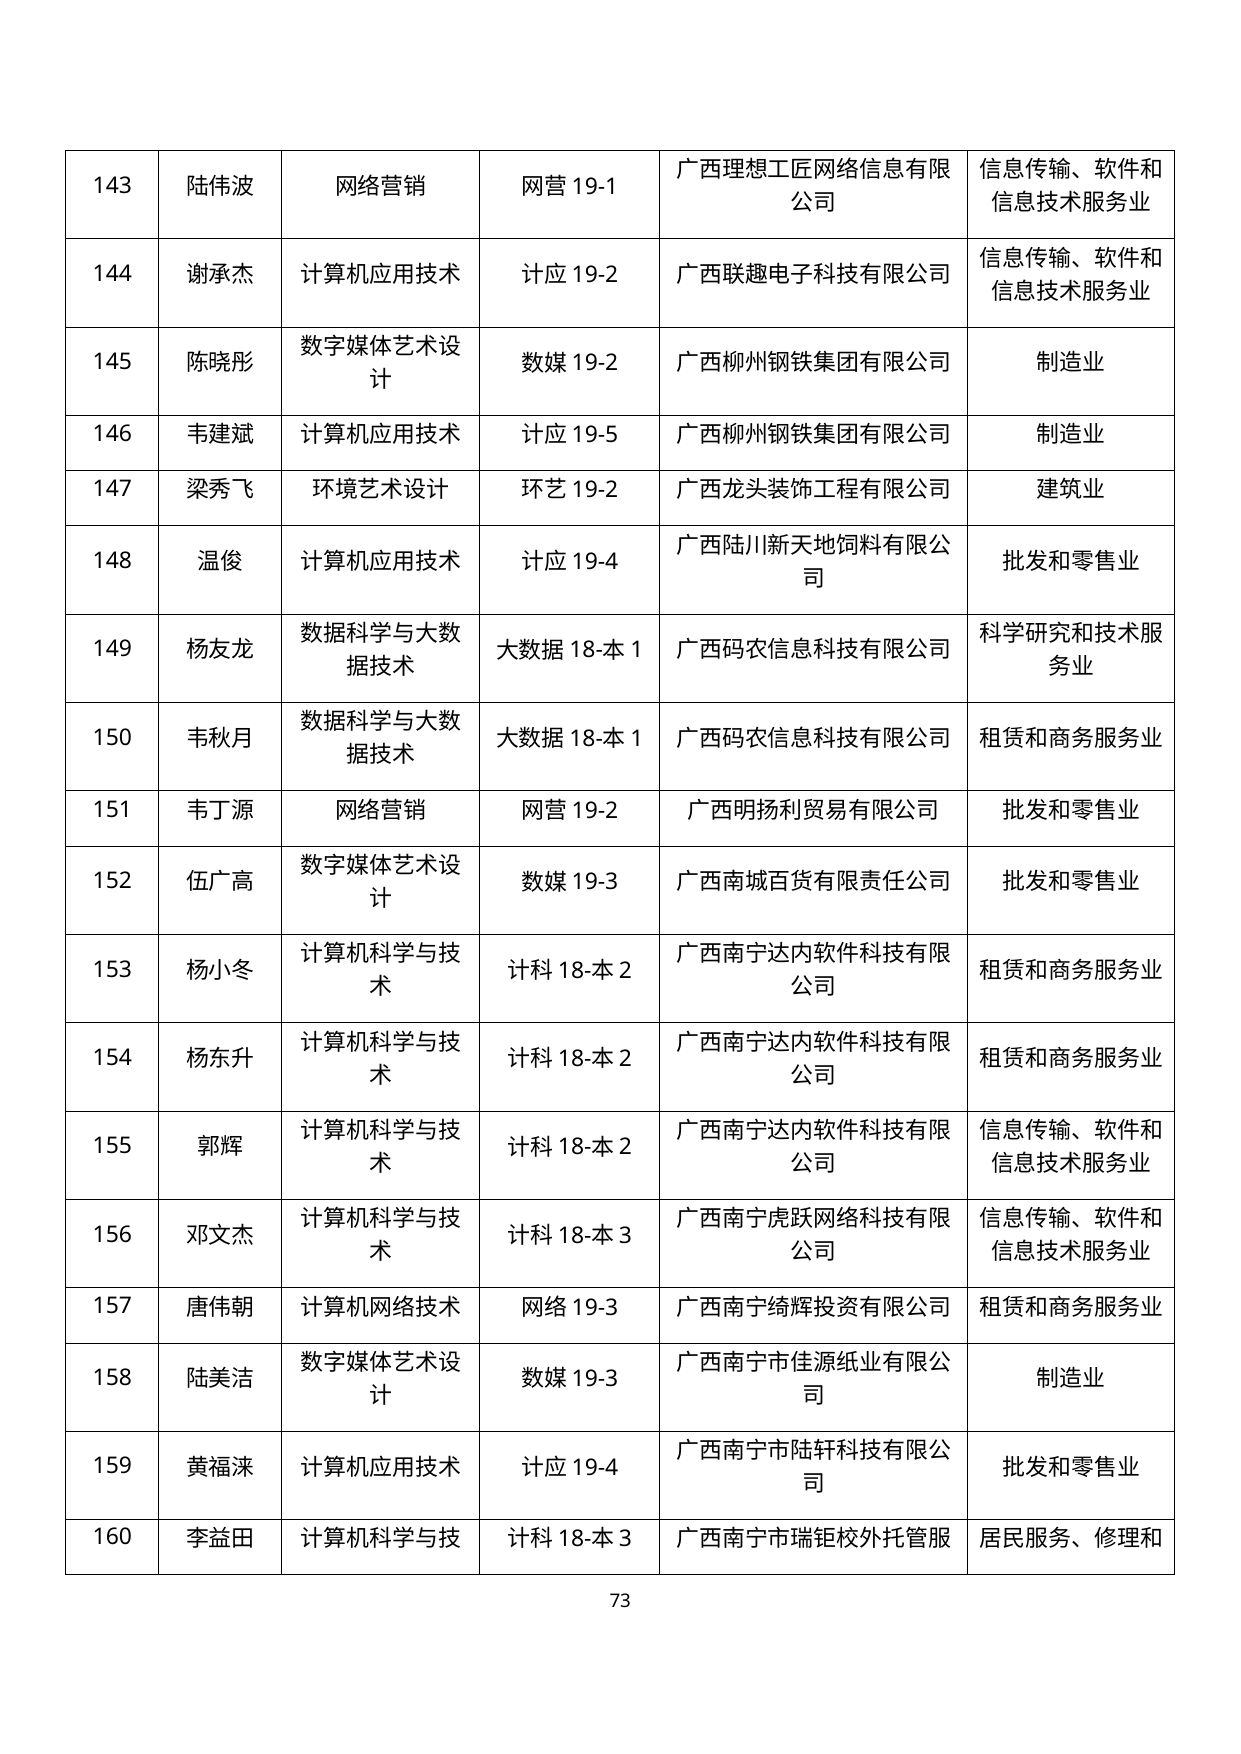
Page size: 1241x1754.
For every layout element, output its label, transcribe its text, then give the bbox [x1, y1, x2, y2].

table_cell 计科18-本3 [480, 1520, 659, 1574]
table_cell 数字媒体艺术设计 [282, 328, 479, 415]
table_cell 广西龙头装饰工程有限公司 [660, 471, 967, 525]
table_cell 153 [66, 935, 158, 1022]
table_cell 计应19-2 [480, 239, 659, 327]
table_cell 计科18-本2 [480, 1112, 659, 1199]
table_cell 157 [66, 1288, 158, 1342]
table_cell 韦建斌 [159, 416, 281, 470]
table_cell 计算机网络技术 [282, 1288, 479, 1342]
table_cell 广西南宁市陆轩科技有限公司 [660, 1432, 967, 1519]
table_cell 广西理想工匠网络信息有限公司 [660, 151, 967, 238]
table_cell 数字媒体艺术设计 [282, 1344, 479, 1431]
table_cell 计算机科学与技术 [282, 1520, 479, 1574]
table_cell 租赁和商务服务业 [968, 935, 1174, 1022]
table_cell 计应19-5 [480, 416, 659, 470]
table_cell 网络营销 [282, 151, 479, 238]
table_cell 154 [66, 1023, 158, 1111]
table_cell 计应19-4 [480, 1432, 659, 1519]
table_cell 计应19-4 [480, 526, 659, 614]
table_cell 科学研究和技术服务业 [968, 615, 1174, 702]
table_cell 广西南城百货有限责任公司 [660, 847, 967, 934]
table_cell 制造业 [968, 1344, 1174, 1431]
table_cell 148 [66, 526, 158, 614]
table_cell 广西柳州钢铁集团有限公司 [660, 416, 967, 470]
table_cell 152 [66, 847, 158, 934]
table_cell 梁秀飞 [159, 471, 281, 525]
table_cell 广西明扬利贸易有限公司 [660, 791, 967, 846]
table_cell 计科18-本2 [480, 1023, 659, 1111]
table_cell 网营19-2 [480, 791, 659, 846]
table_cell 156 [66, 1200, 158, 1287]
table_cell 146 [66, 416, 158, 470]
table_cell 计算机应用技术 [282, 526, 479, 614]
table_cell 建筑业 [968, 471, 1174, 525]
table_cell 143 [66, 151, 158, 238]
table_cell 数据科学与大数据技术 [282, 703, 479, 790]
table_cell 李益田 [159, 1520, 281, 1574]
table_cell 广西南宁达内软件科技有限公司 [660, 1023, 967, 1111]
table_cell 150 [66, 703, 158, 790]
table_cell 信息传输、软件和信息技术服务业 [968, 239, 1174, 327]
table_cell 温俊 [159, 526, 281, 614]
table_cell 杨小冬 [159, 935, 281, 1022]
table_cell 租赁和商务服务业 [968, 1288, 1174, 1342]
table_cell 韦秋月 [159, 703, 281, 790]
table_cell 159 [66, 1432, 158, 1519]
table_cell 陆伟波 [159, 151, 281, 238]
table_cell 计算机应用技术 [282, 1432, 479, 1519]
table_cell 数据科学与大数据技术 [282, 615, 479, 702]
table_cell 数媒19-2 [480, 328, 659, 415]
table_cell 伍广高 [159, 847, 281, 934]
table_cell 广西南宁市佳源纸业有限公司 [660, 1344, 967, 1431]
table_cell 计科18-本3 [480, 1200, 659, 1287]
table_cell 数字媒体艺术设计 [282, 847, 479, 934]
table_cell 网络19-3 [480, 1288, 659, 1342]
table_cell 151 [66, 791, 158, 846]
table_cell 计算机科学与技术 [282, 1023, 479, 1111]
table_cell 广西联趣电子科技有限公司 [660, 239, 967, 327]
table_cell 杨东升 [159, 1023, 281, 1111]
table_cell 谢承杰 [159, 239, 281, 327]
table_cell 租赁和商务服务业 [968, 703, 1174, 790]
table_cell 计科18-本2 [480, 935, 659, 1022]
table_cell 广西码农信息科技有限公司 [660, 703, 967, 790]
table_cell 广西南宁达内软件科技有限公司 [660, 935, 967, 1022]
table_cell 网营19-1 [480, 151, 659, 238]
table_cell 广西南宁市瑞钜校外托管服务有限公司 [660, 1520, 967, 1574]
table_cell 唐伟朝 [159, 1288, 281, 1342]
table_cell 信息传输、软件和信息技术服务业 [968, 151, 1174, 238]
table_cell 大数据18-本1 [480, 703, 659, 790]
table_cell 数媒19-3 [480, 847, 659, 934]
table_cell 韦丁源 [159, 791, 281, 846]
table_cell 信息传输、软件和信息技术服务业 [968, 1112, 1174, 1199]
table_cell 广西南宁绮辉投资有限公司 [660, 1288, 967, 1342]
table_cell 计算机科学与技术 [282, 1112, 479, 1199]
table_cell 数媒19-3 [480, 1344, 659, 1431]
table_cell 大数据18-本1 [480, 615, 659, 702]
table_cell 160 [66, 1520, 158, 1574]
table_cell 149 [66, 615, 158, 702]
table_cell 居民服务、修理和其它服务业 [968, 1520, 1174, 1574]
table_cell 环境艺术设计 [282, 471, 479, 525]
table_cell 批发和零售业 [968, 526, 1174, 614]
table_cell 广西陆川新天地饲料有限公司 [660, 526, 967, 614]
table_cell 租赁和商务服务业 [968, 1023, 1174, 1111]
table_cell 郭辉 [159, 1112, 281, 1199]
table_cell 158 [66, 1344, 158, 1431]
table_cell 计算机科学与技术 [282, 1200, 479, 1287]
table_cell 制造业 [968, 416, 1174, 470]
table_cell 杨友龙 [159, 615, 281, 702]
table_cell 陆美洁 [159, 1344, 281, 1431]
table_cell 环艺19-2 [480, 471, 659, 525]
table_cell 制造业 [968, 328, 1174, 415]
table_cell 广西码农信息科技有限公司 [660, 615, 967, 702]
table_cell 155 [66, 1112, 158, 1199]
table_cell 信息传输、软件和信息技术服务业 [968, 1200, 1174, 1287]
table_cell 计算机科学与技术 [282, 935, 479, 1022]
table_cell 批发和零售业 [968, 847, 1174, 934]
table_cell 144 [66, 239, 158, 327]
table_cell 广西南宁虎跃网络科技有限公司 [660, 1200, 967, 1287]
table_cell 陈晓彤 [159, 328, 281, 415]
table_cell 广西柳州钢铁集团有限公司 [660, 328, 967, 415]
table_cell 批发和零售业 [968, 791, 1174, 846]
table_cell 计算机应用技术 [282, 239, 479, 327]
table_cell 邓文杰 [159, 1200, 281, 1287]
table_cell 147 [66, 471, 158, 525]
table_cell 145 [66, 328, 158, 415]
table_cell 网络营销 [282, 791, 479, 846]
table_cell 计算机应用技术 [282, 416, 479, 470]
table_cell 黄福涞 [159, 1432, 281, 1519]
table_cell 批发和零售业 [968, 1432, 1174, 1519]
table_cell 广西南宁达内软件科技有限公司 [660, 1112, 967, 1199]
